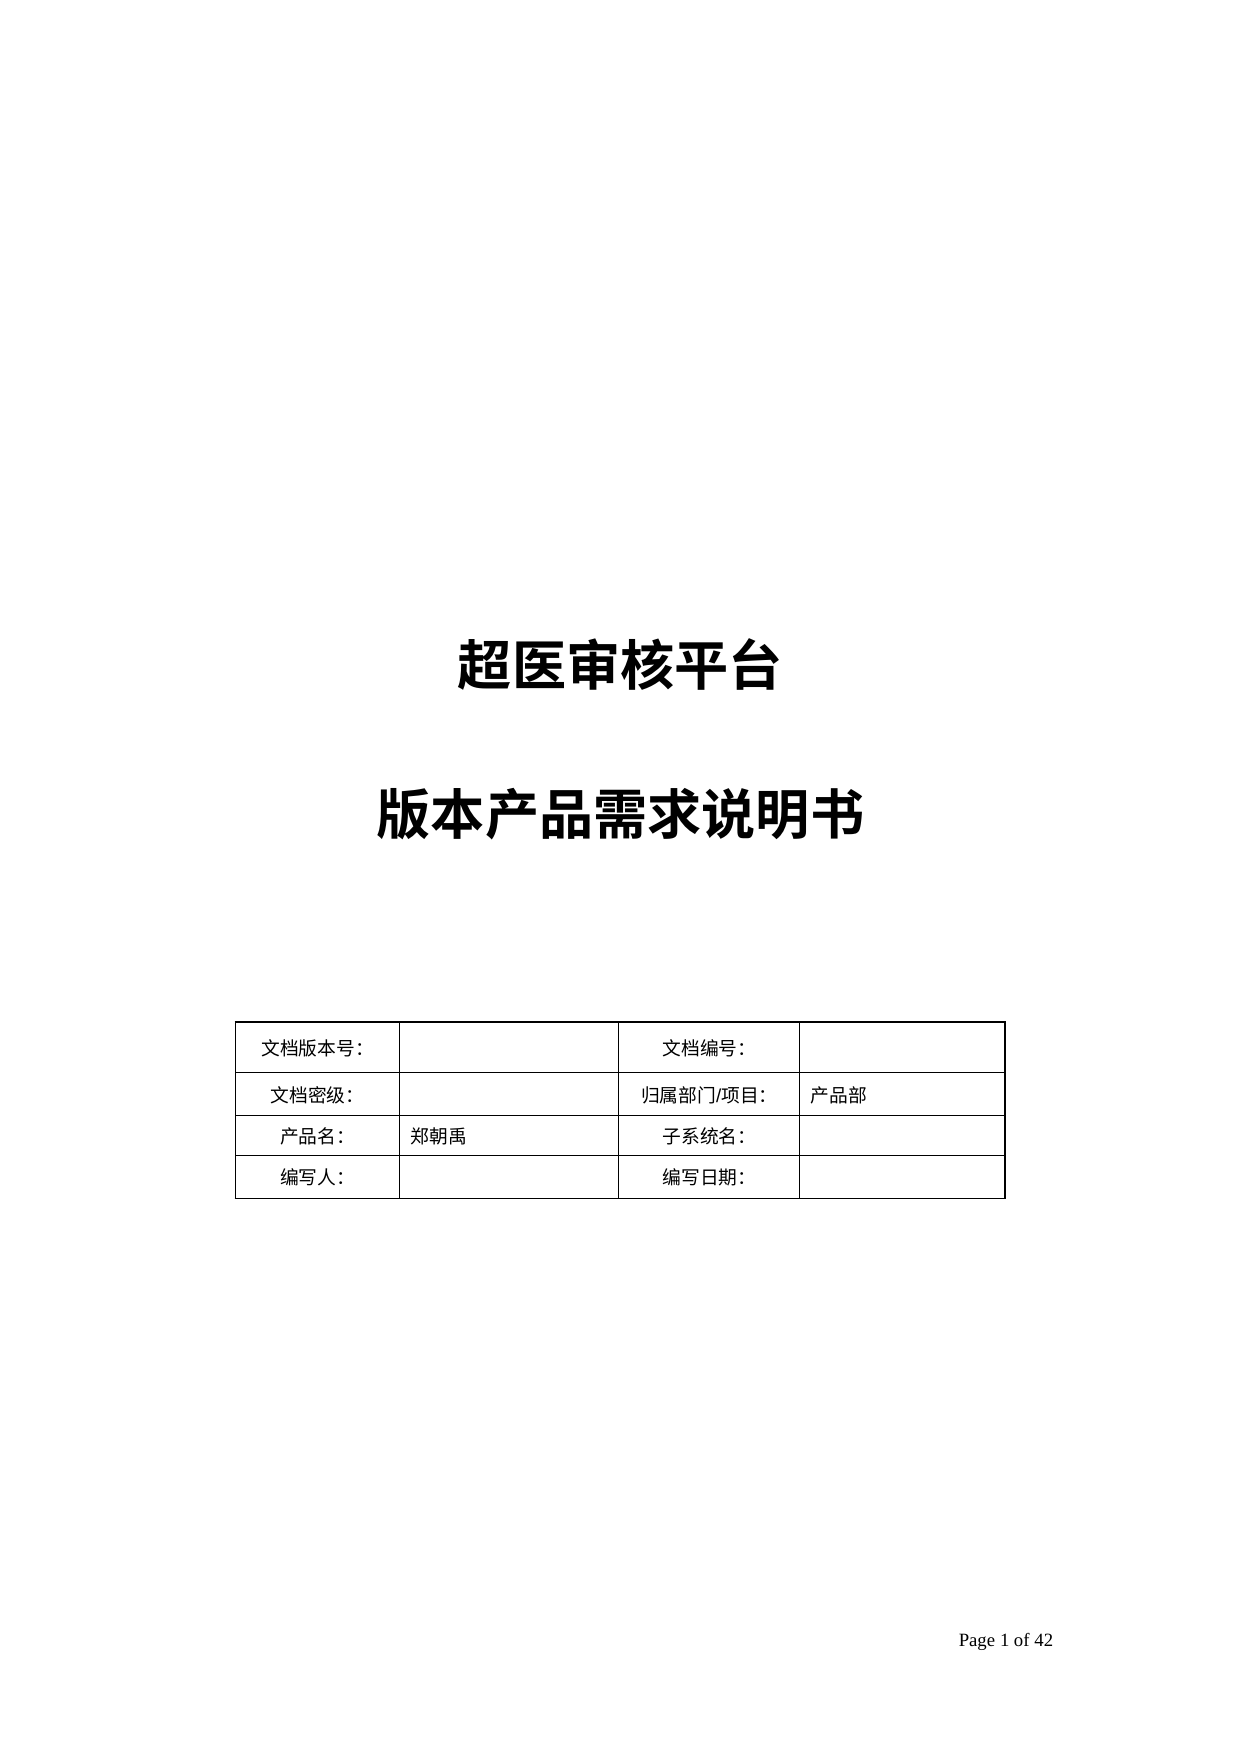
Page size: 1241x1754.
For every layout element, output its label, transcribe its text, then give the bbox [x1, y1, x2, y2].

table_cell 编写人： [236, 1156, 399, 1198]
table_cell 郑朝禹 [400, 1116, 618, 1154]
text 版本产品需求说明书 [187, 762, 1053, 860]
table_cell 归属部门/项目： [619, 1073, 799, 1115]
table_header [800, 1023, 1004, 1072]
table_cell 子系统名： [619, 1116, 799, 1154]
table_cell 编写日期： [619, 1156, 799, 1198]
table_cell [400, 1156, 618, 1198]
table_cell [800, 1116, 1004, 1154]
table_cell 产品名： [236, 1116, 399, 1154]
table_cell 文档密级： [236, 1073, 399, 1115]
table_cell 产品部 [800, 1073, 1004, 1115]
table_cell [400, 1073, 618, 1115]
table_header 文档编号： [619, 1023, 799, 1072]
table_cell [800, 1156, 1004, 1198]
text 超医审核平台 [187, 613, 1053, 711]
table_header [400, 1023, 618, 1072]
table_header 文档版本号： [236, 1023, 399, 1072]
